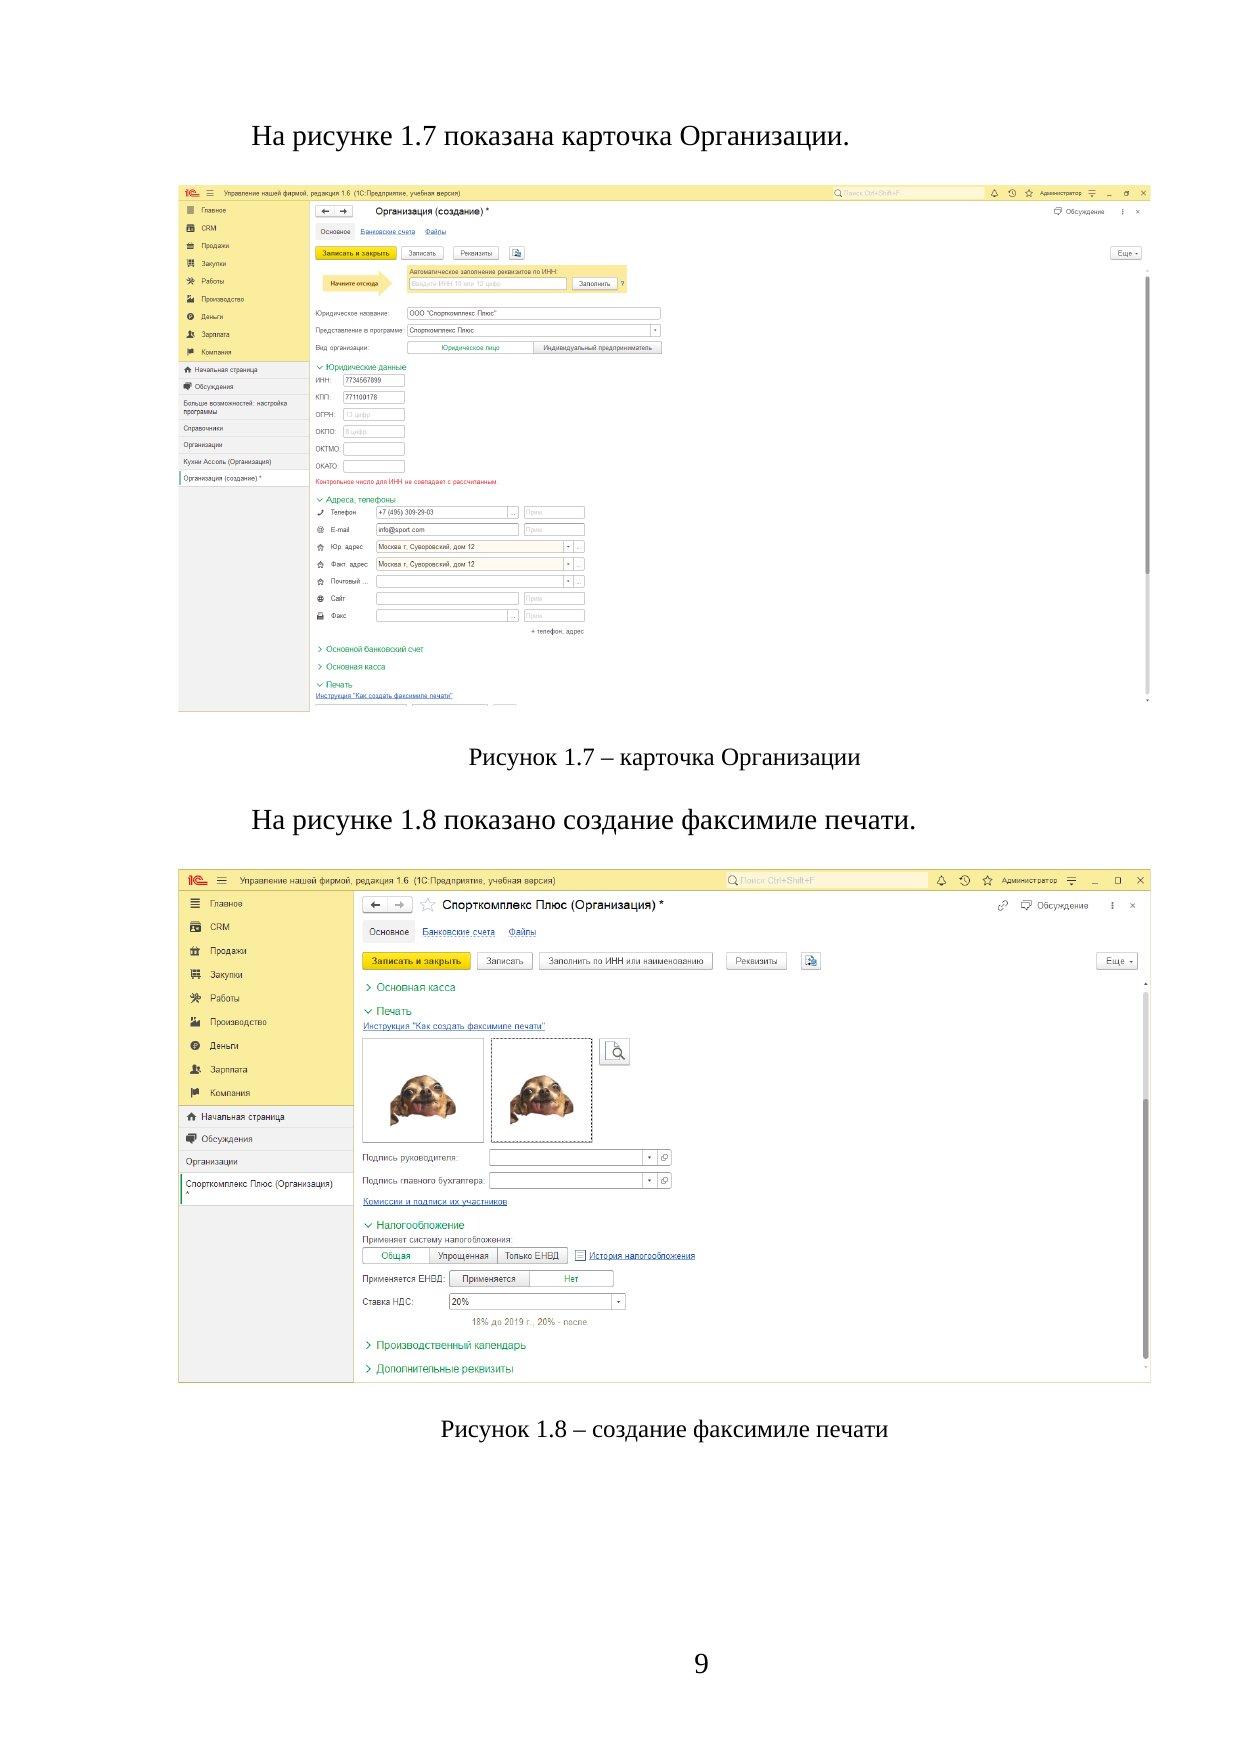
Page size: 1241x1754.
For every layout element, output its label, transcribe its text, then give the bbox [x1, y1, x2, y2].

text На рисунке 1.8 показано создание факсимиле печати. [177, 802, 1152, 836]
text На рисунке 1.7 показана карточка Организации. [177, 118, 1152, 152]
text Рисунок 1.8 – создание факсимиле печати [177, 1414, 1152, 1443]
text Рисунок 1.7 – карточка Организации [177, 742, 1152, 771]
picture [178, 869, 1151, 1383]
picture [178, 185, 1151, 712]
